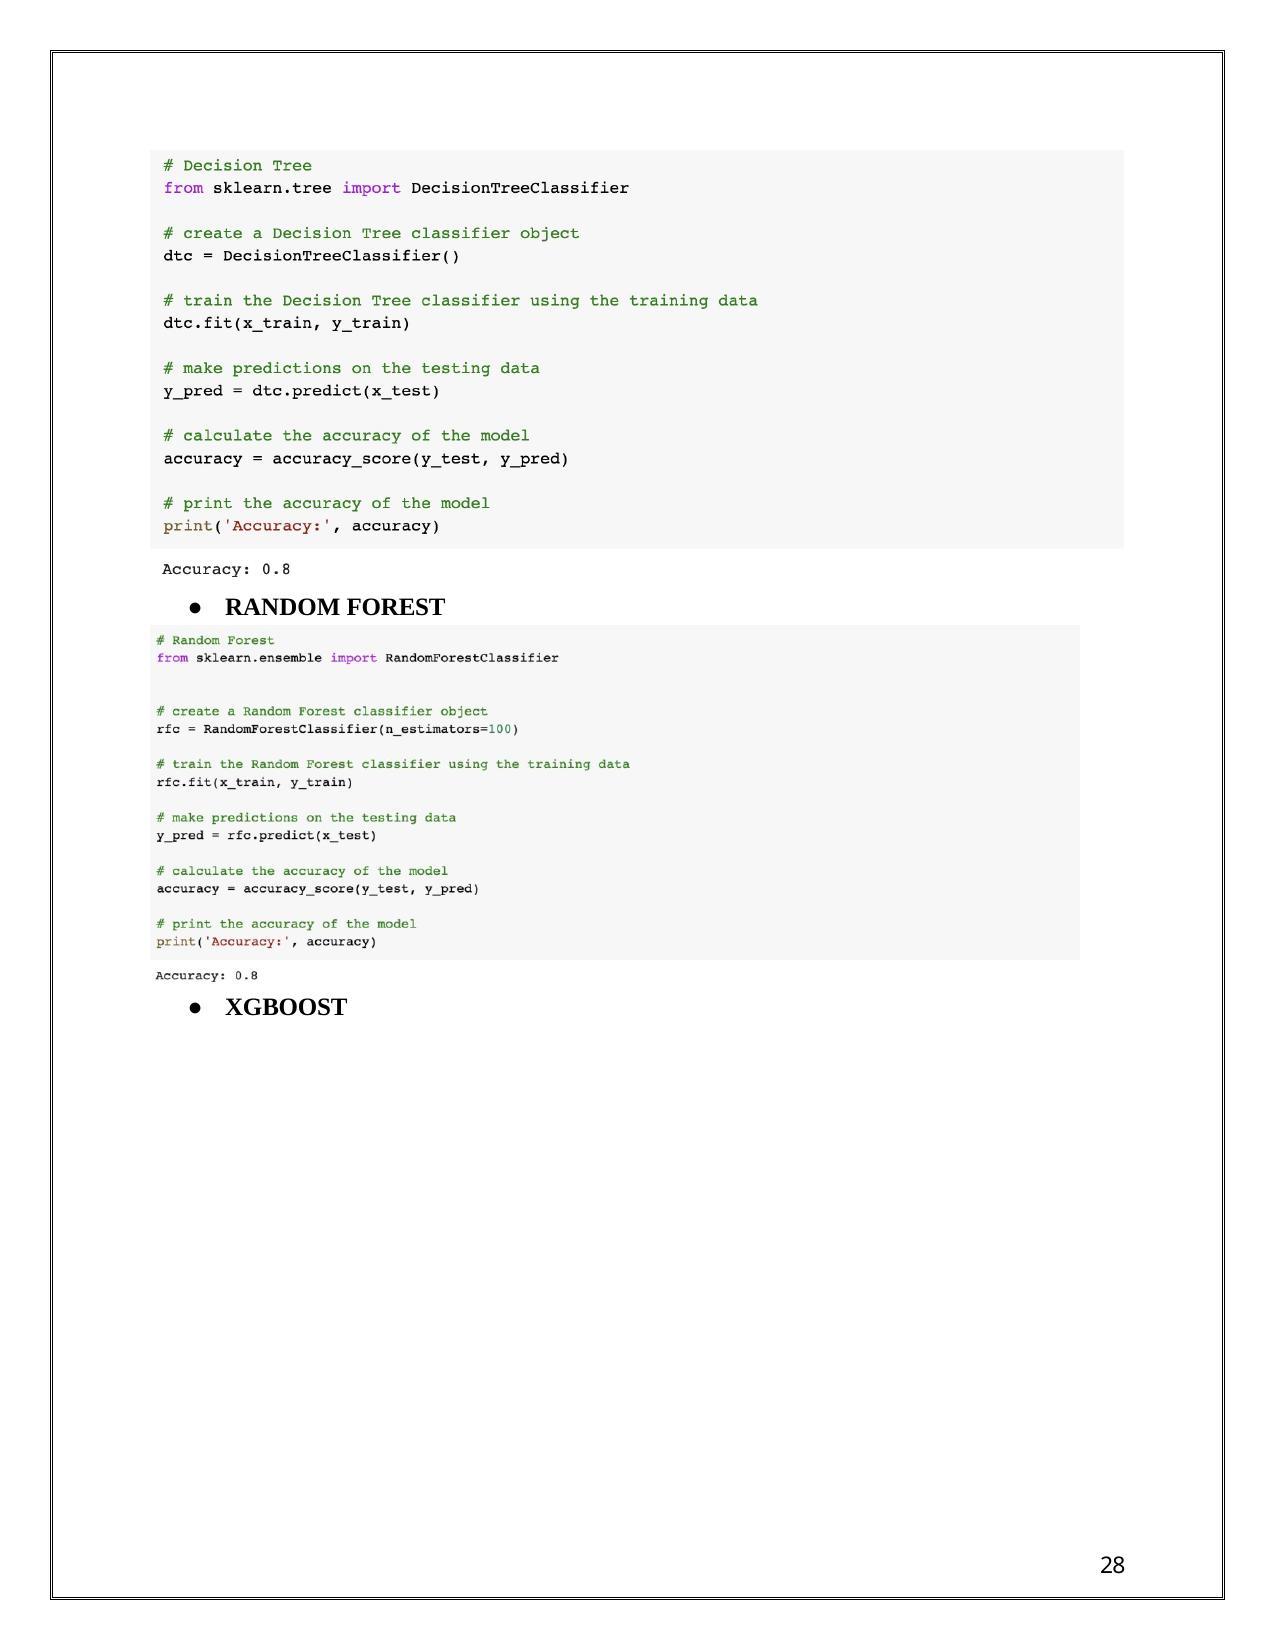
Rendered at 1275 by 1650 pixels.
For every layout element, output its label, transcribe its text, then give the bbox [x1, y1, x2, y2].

picture [150, 625, 1080, 982]
picture [150, 150, 1124, 577]
list RANDOM FOREST [187, 592, 1162, 621]
